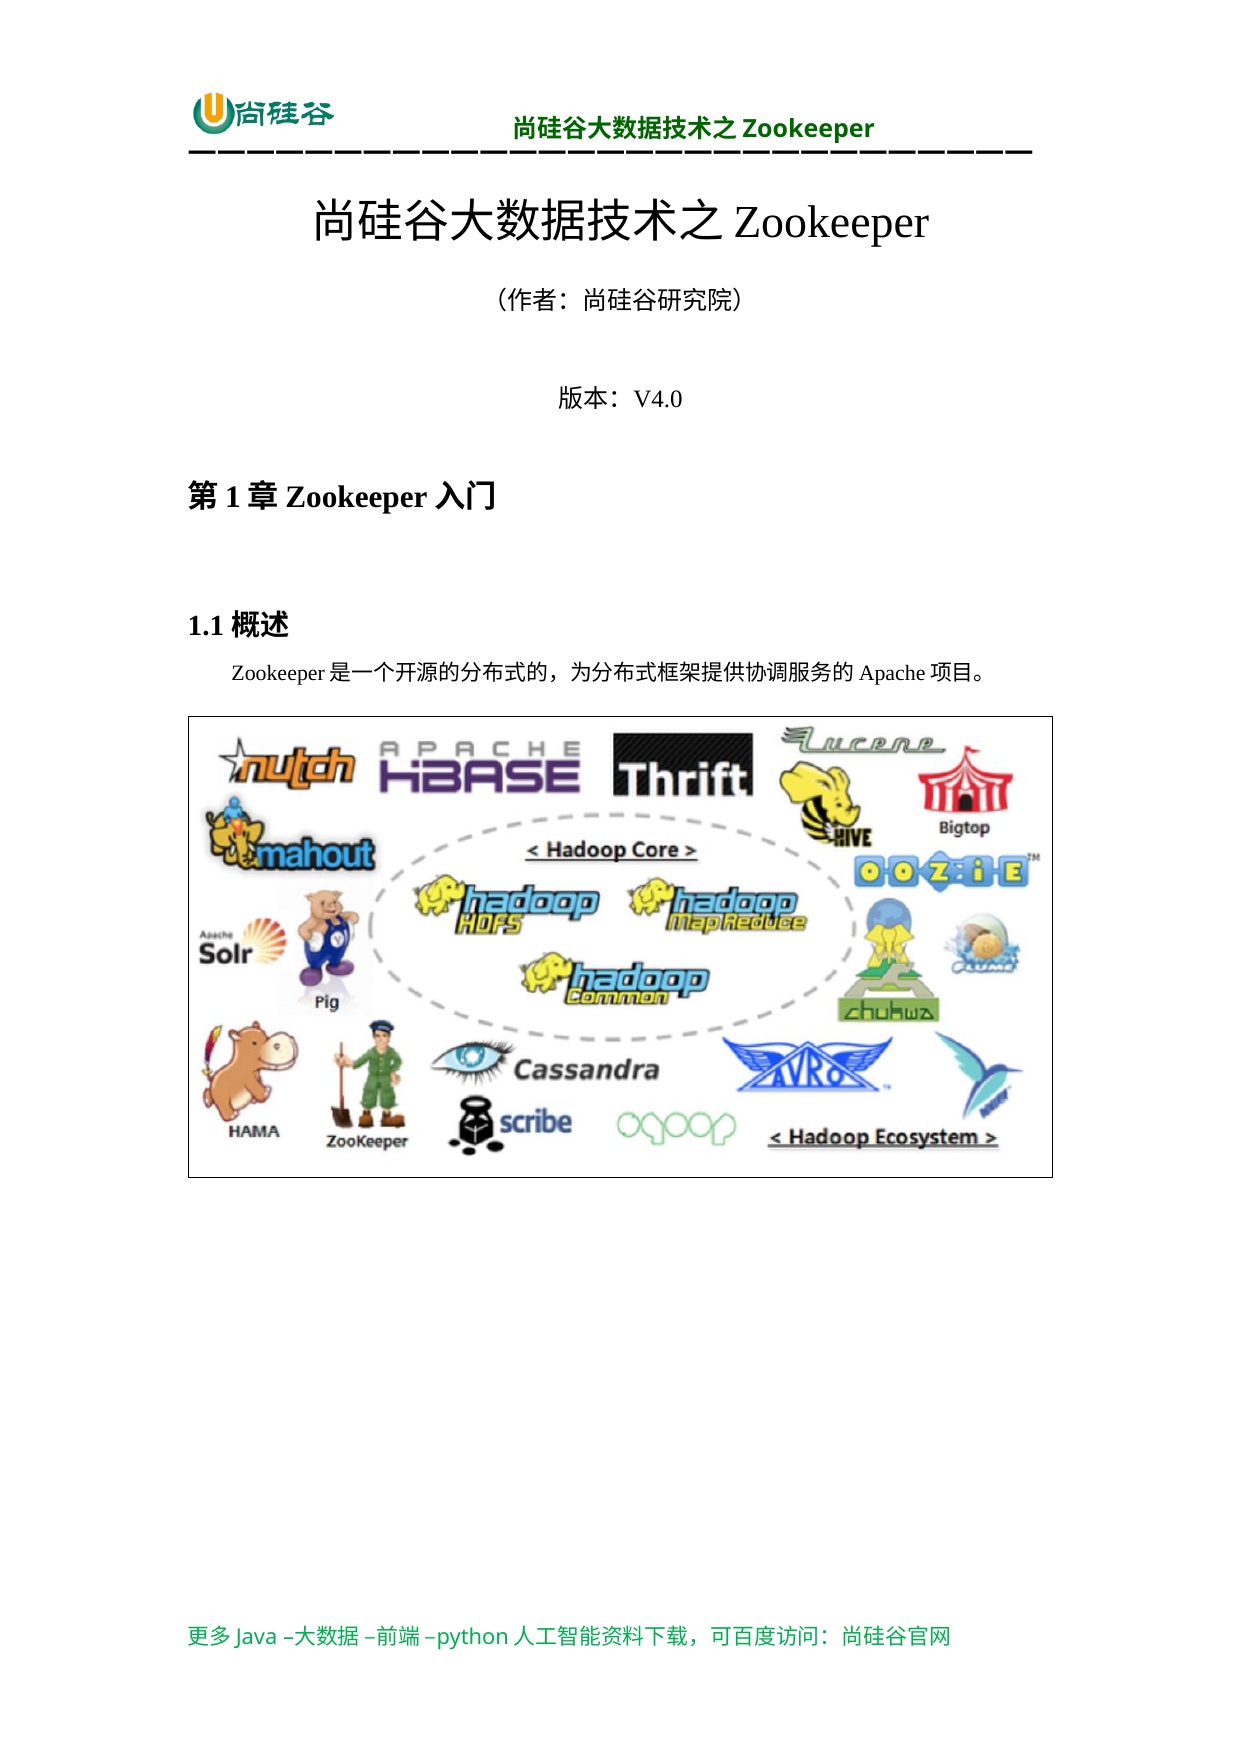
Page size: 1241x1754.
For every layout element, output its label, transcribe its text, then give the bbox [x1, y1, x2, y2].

text （作者：尚硅谷研究院） [187, 266, 1053, 331]
subtitle 1.1 概述 [187, 590, 1053, 655]
text 版本：V4.0 [187, 364, 1053, 429]
picture [189, 717, 1052, 1177]
text 尚硅谷大数据技术之Zookeeper [187, 169, 1053, 266]
picture [187, 88, 338, 138]
subtitle 第1章 Zookeeper入门 [187, 461, 1053, 526]
text Zookeeper是一个开源的分布式的，为分布式框架提供协调服务的Apache项目。 [187, 655, 1053, 687]
